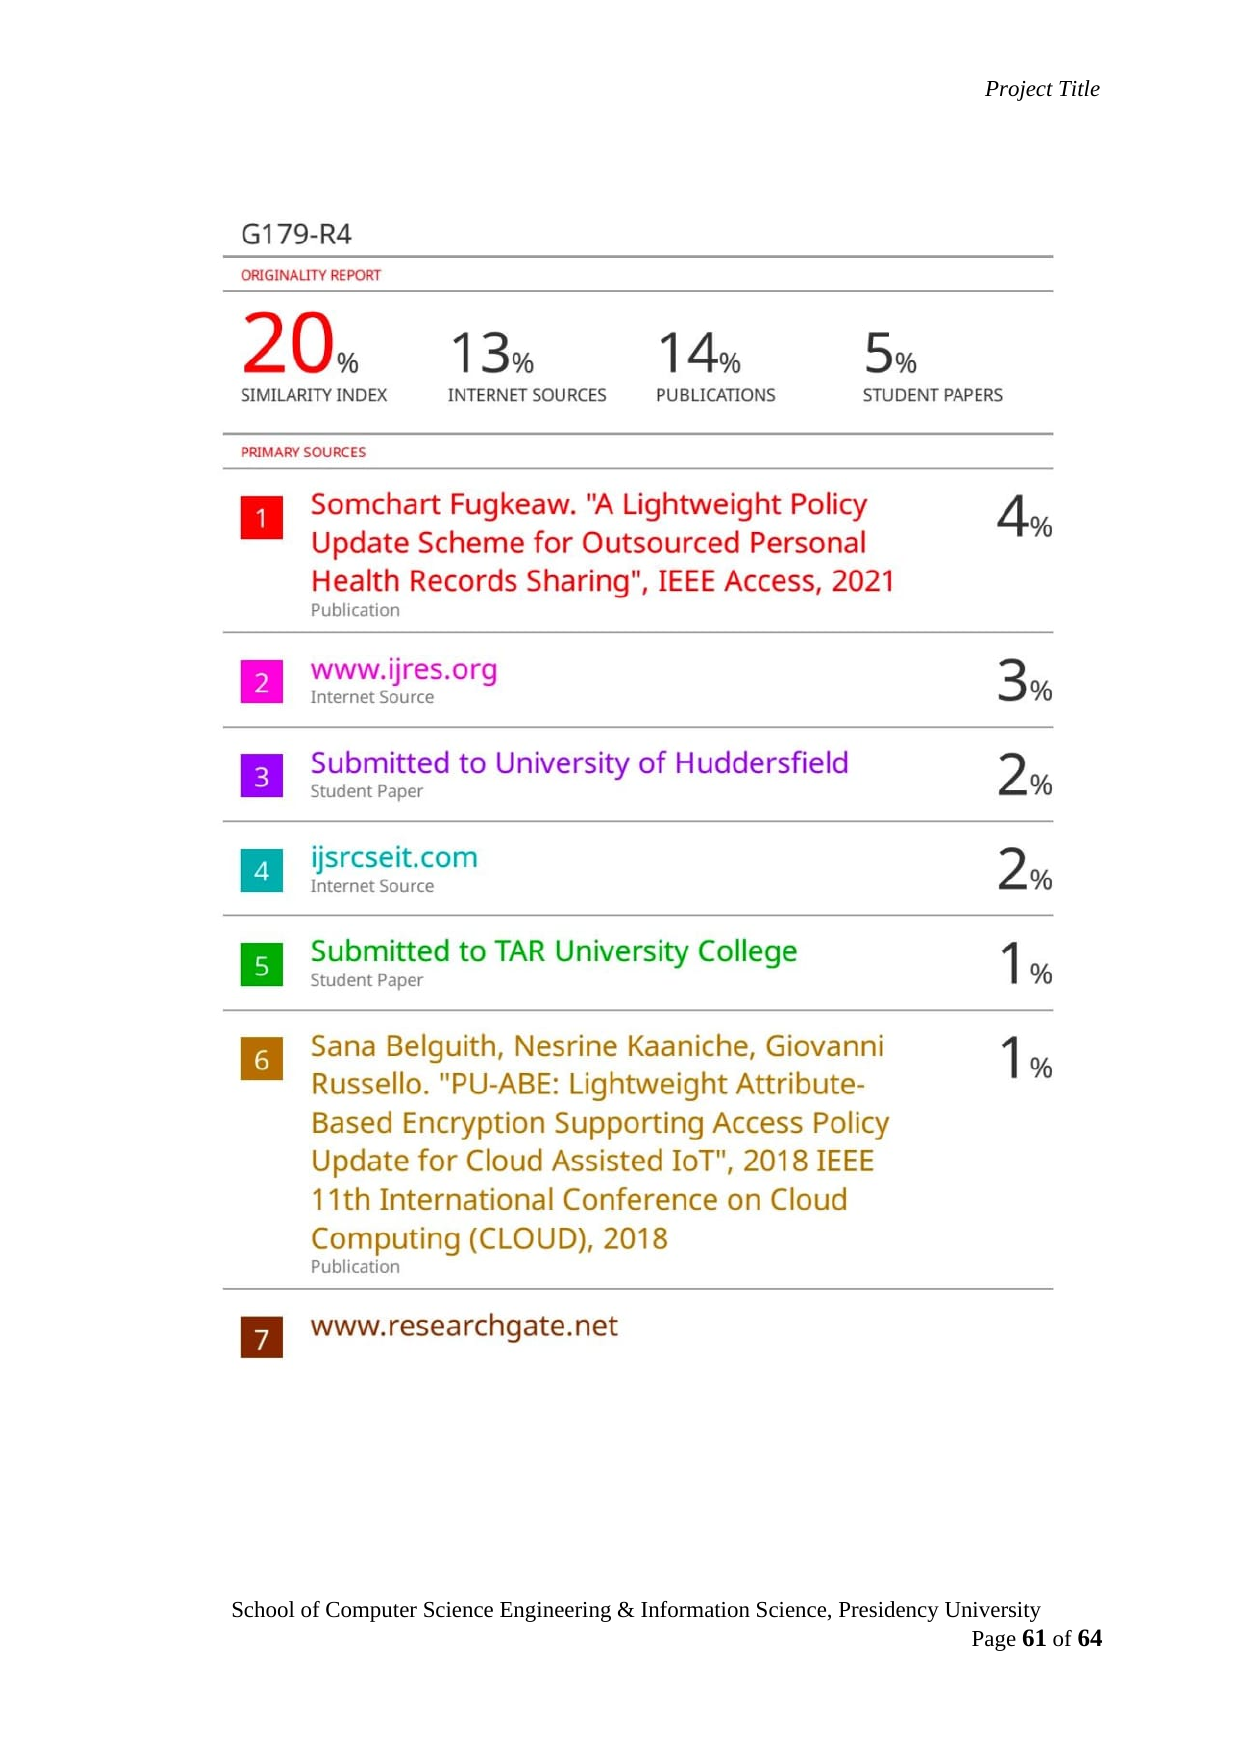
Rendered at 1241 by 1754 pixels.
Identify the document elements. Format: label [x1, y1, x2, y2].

picture [170, 171, 1103, 1399]
